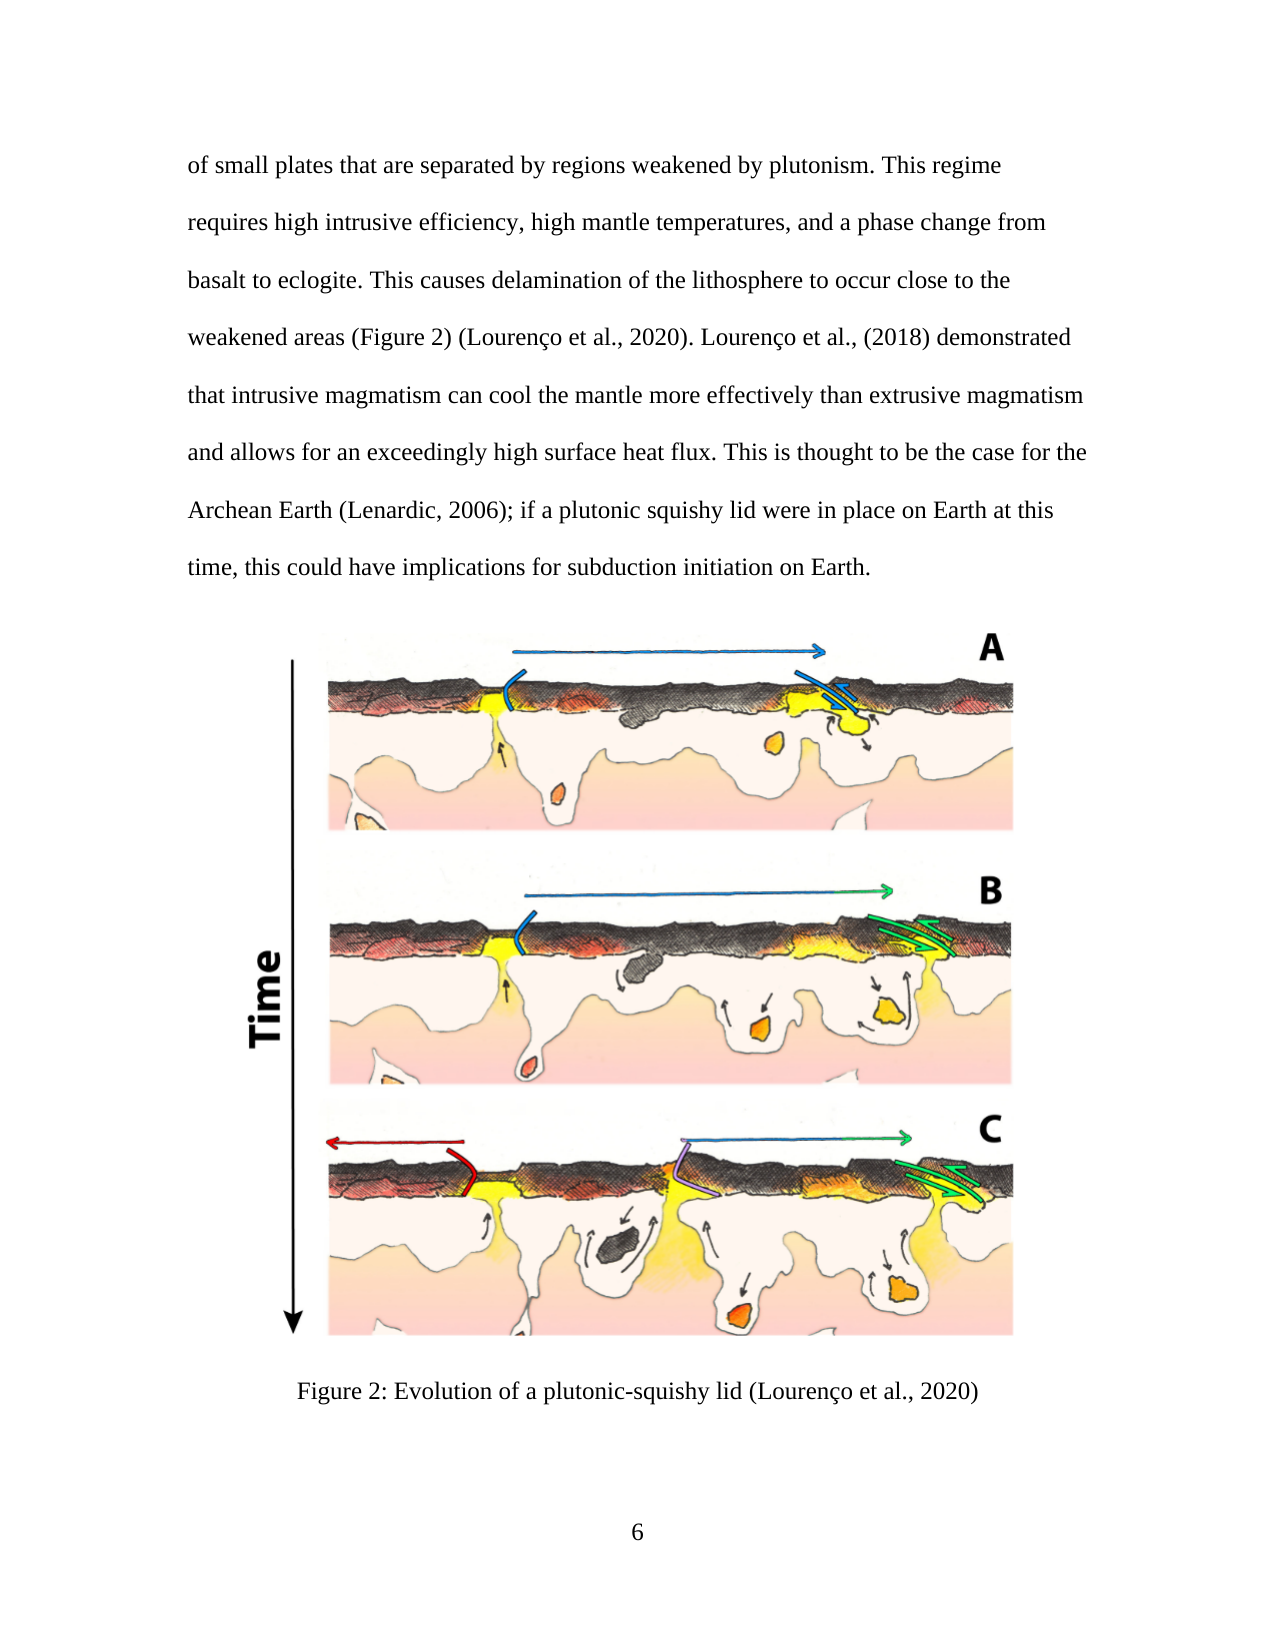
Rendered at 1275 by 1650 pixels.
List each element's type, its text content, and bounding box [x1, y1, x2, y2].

picture [198, 610, 1077, 1348]
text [187, 150, 1087, 581]
text Figure : Evolution of a plutonic-squishy lid [187, 1376, 1087, 1405]
